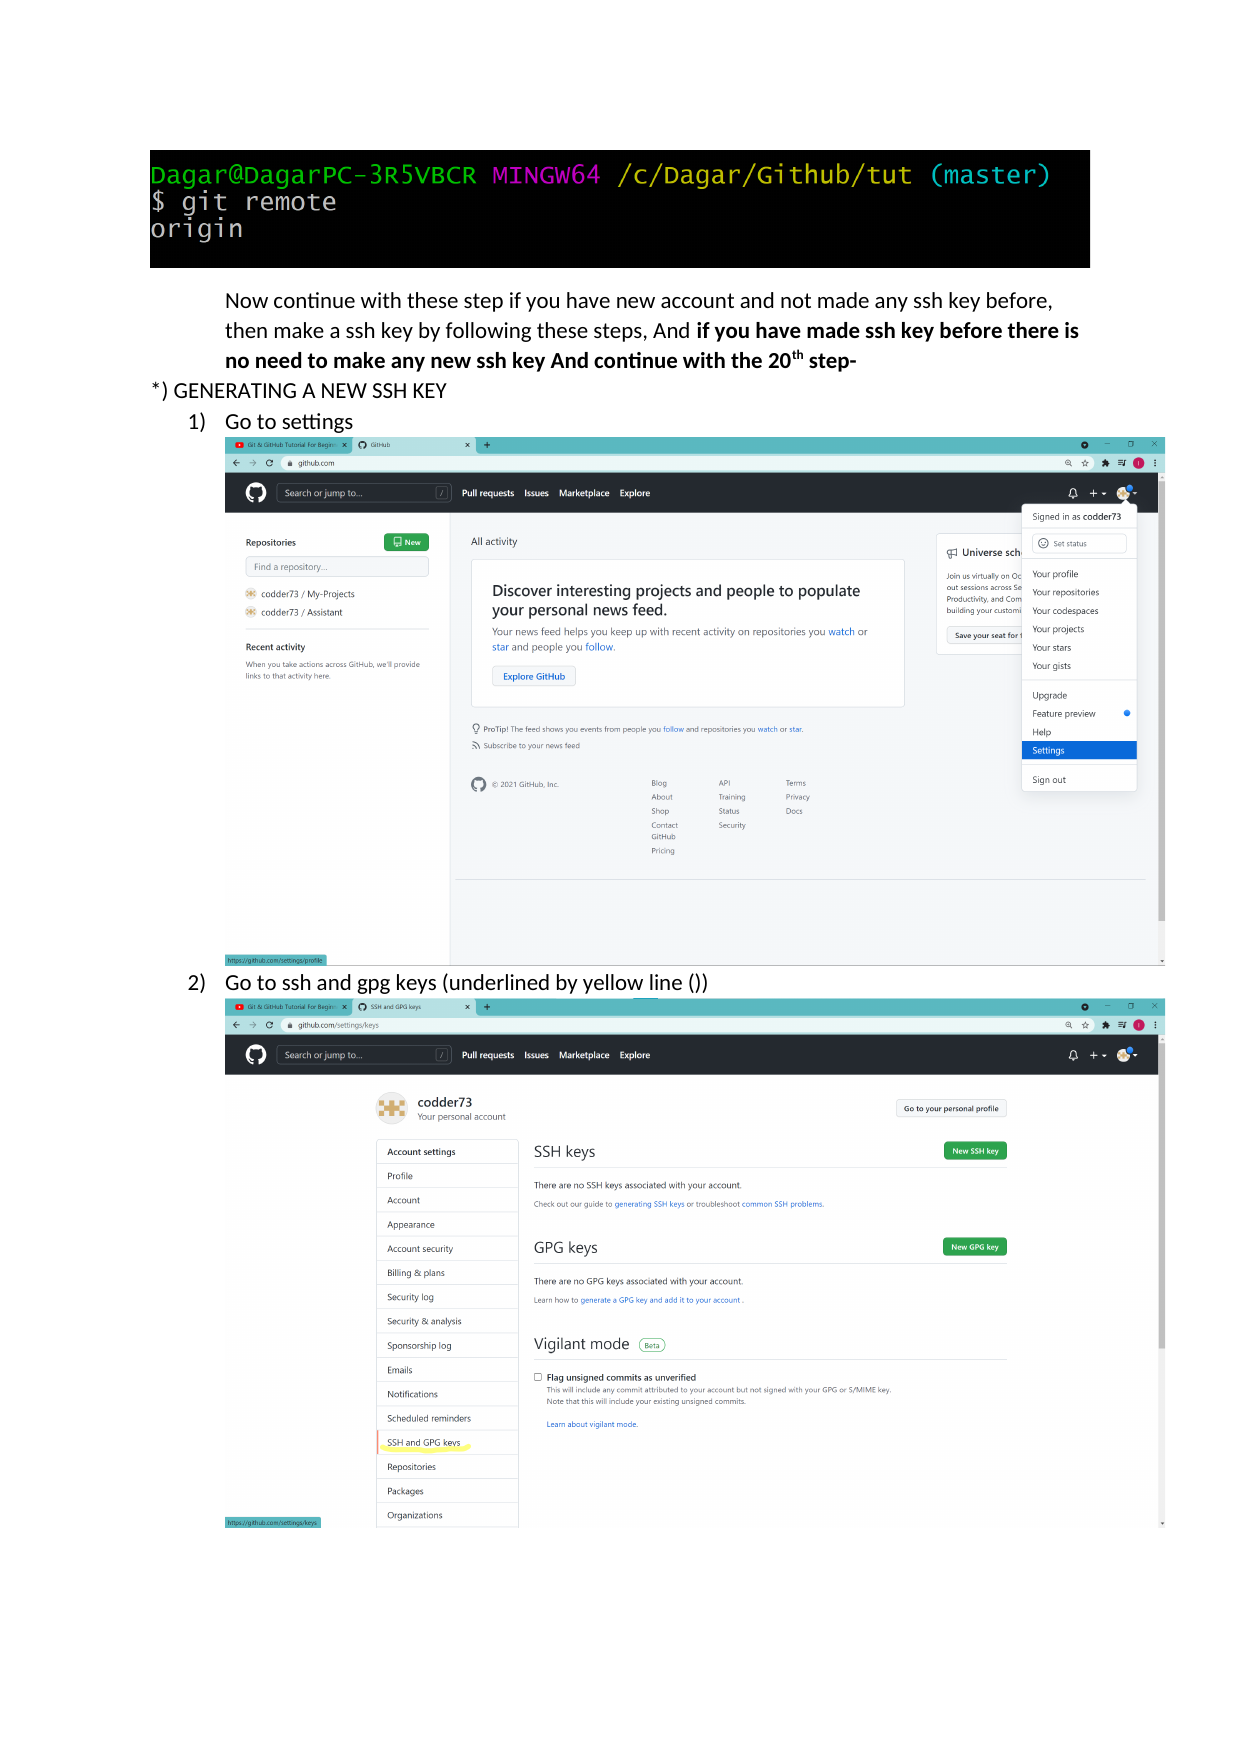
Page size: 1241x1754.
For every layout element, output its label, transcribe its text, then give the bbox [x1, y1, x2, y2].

picture [225, 437, 1166, 966]
list *) GENERATING A NEW SSH KEY [150, 377, 1090, 405]
picture [225, 998, 1166, 1528]
list Now continue with these step if you have new account and not made any ssh key before, then make a ssh key by following these steps, And if you have made ssh key before there is no need to make any new ssh key And continue with the 20th step- [225, 286, 1090, 374]
picture [150, 150, 1091, 268]
